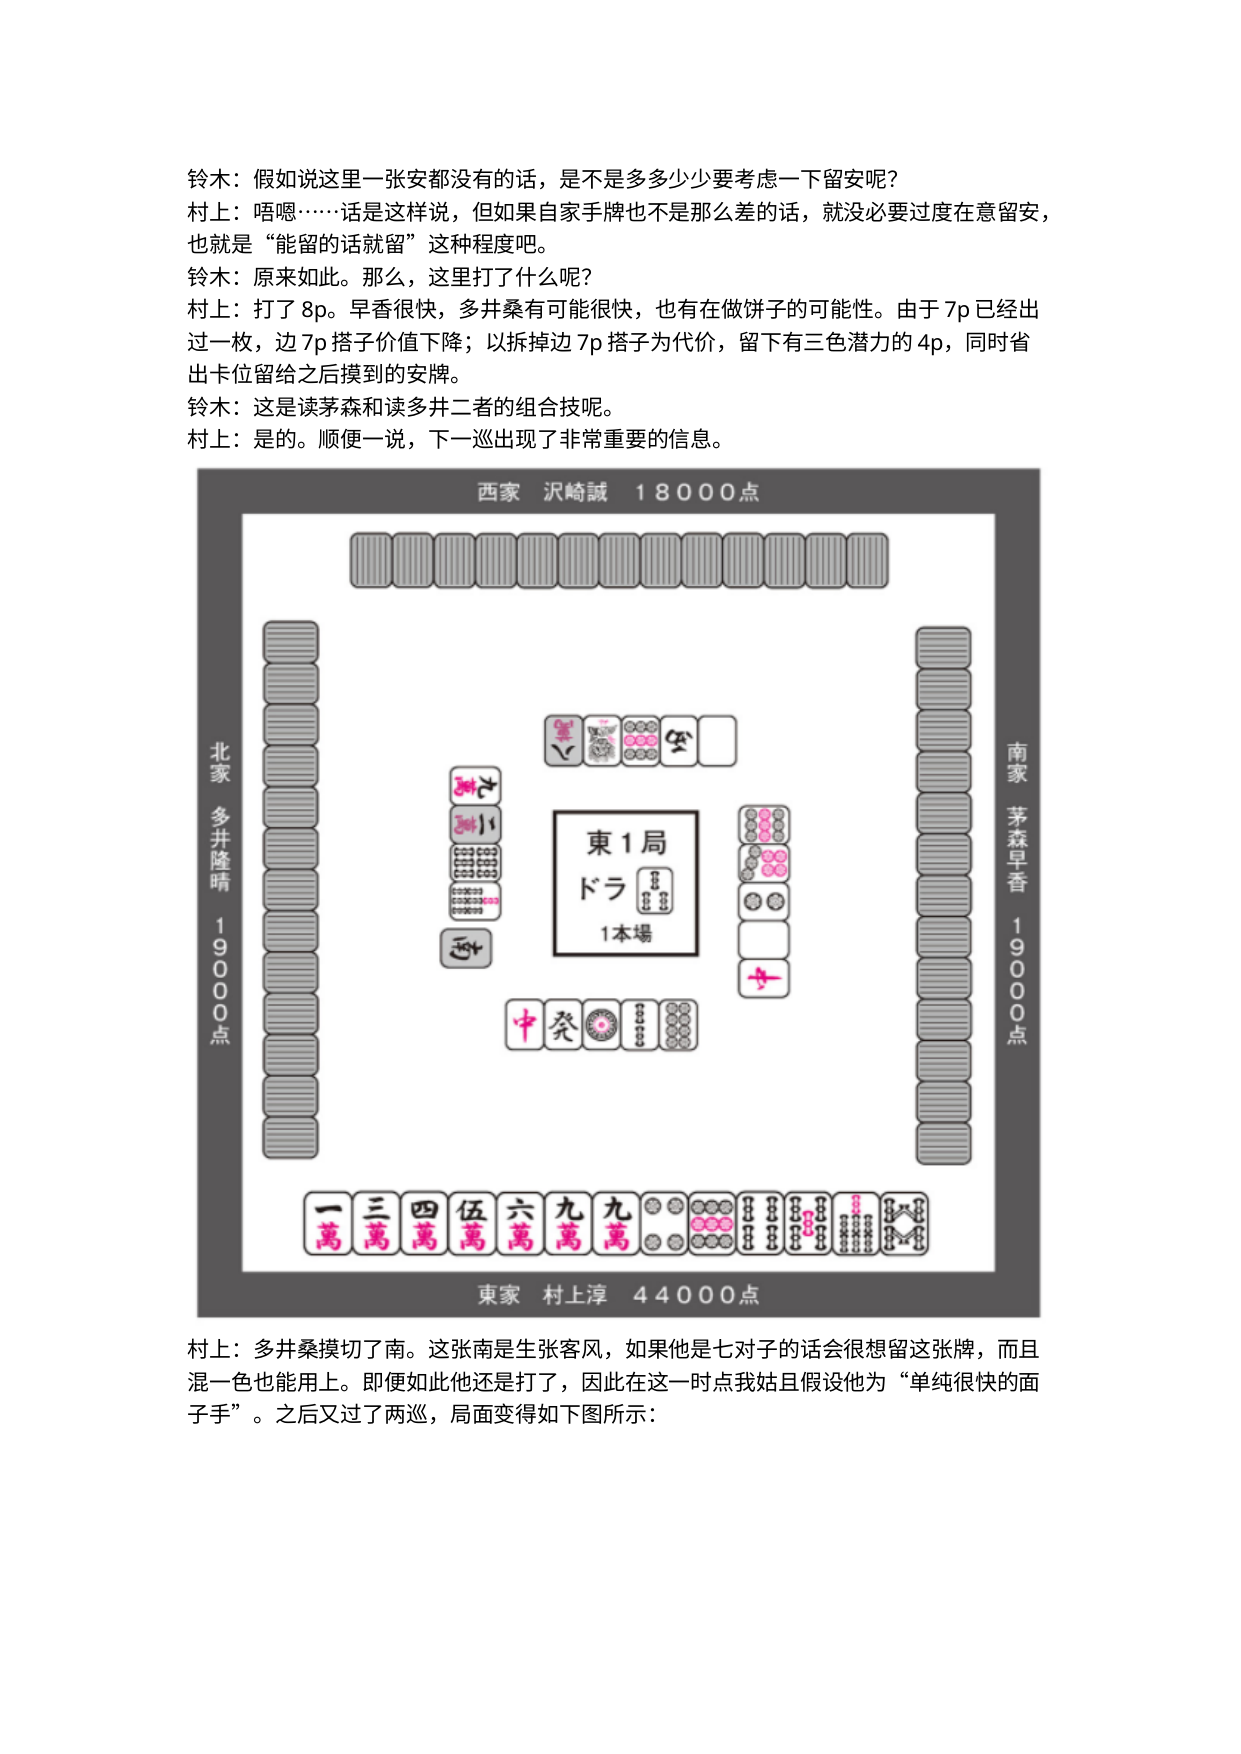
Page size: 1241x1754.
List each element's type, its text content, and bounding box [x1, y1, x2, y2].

text 村上：多井桑摸切了南。这张南是生张客风，如果他是七对子的话会很想留这张牌，而且混一色也能用上。即便如此他还是打了，因此在这一时点我姑且假设他为“单纯很快的面子手”。之后又过了两巡，局面变得如下图所示： [187, 1332, 1053, 1429]
picture [187, 455, 1053, 1331]
text 铃木：假如说这里一张安都没有的话，是不是多多少少要考虑一下留安呢？ [187, 162, 1053, 194]
text 村上：打了8p。早香很快，多井桑有可能很快，也有在做饼子的可能性。由于7p已经出过一枚，边7p搭子价值下降；以拆掉边7p搭子为代价，留下有三色潜力的4p，同时省出卡位留给之后摸到的安牌。 [187, 292, 1053, 389]
text 村上：唔嗯……话是这样说，但如果自家手牌也不是那么差的话，就没必要过度在意留安，也就是“能留的话就留”这种程度吧。 [187, 194, 1053, 259]
text 铃木：这是读茅森和读多井二者的组合技呢。 [187, 389, 1053, 422]
text 铃木：原来如此。那么，这里打了什么呢？ [187, 259, 1053, 292]
text 村上：是的。顺便一说，下一巡出现了非常重要的信息。 [187, 422, 1053, 454]
